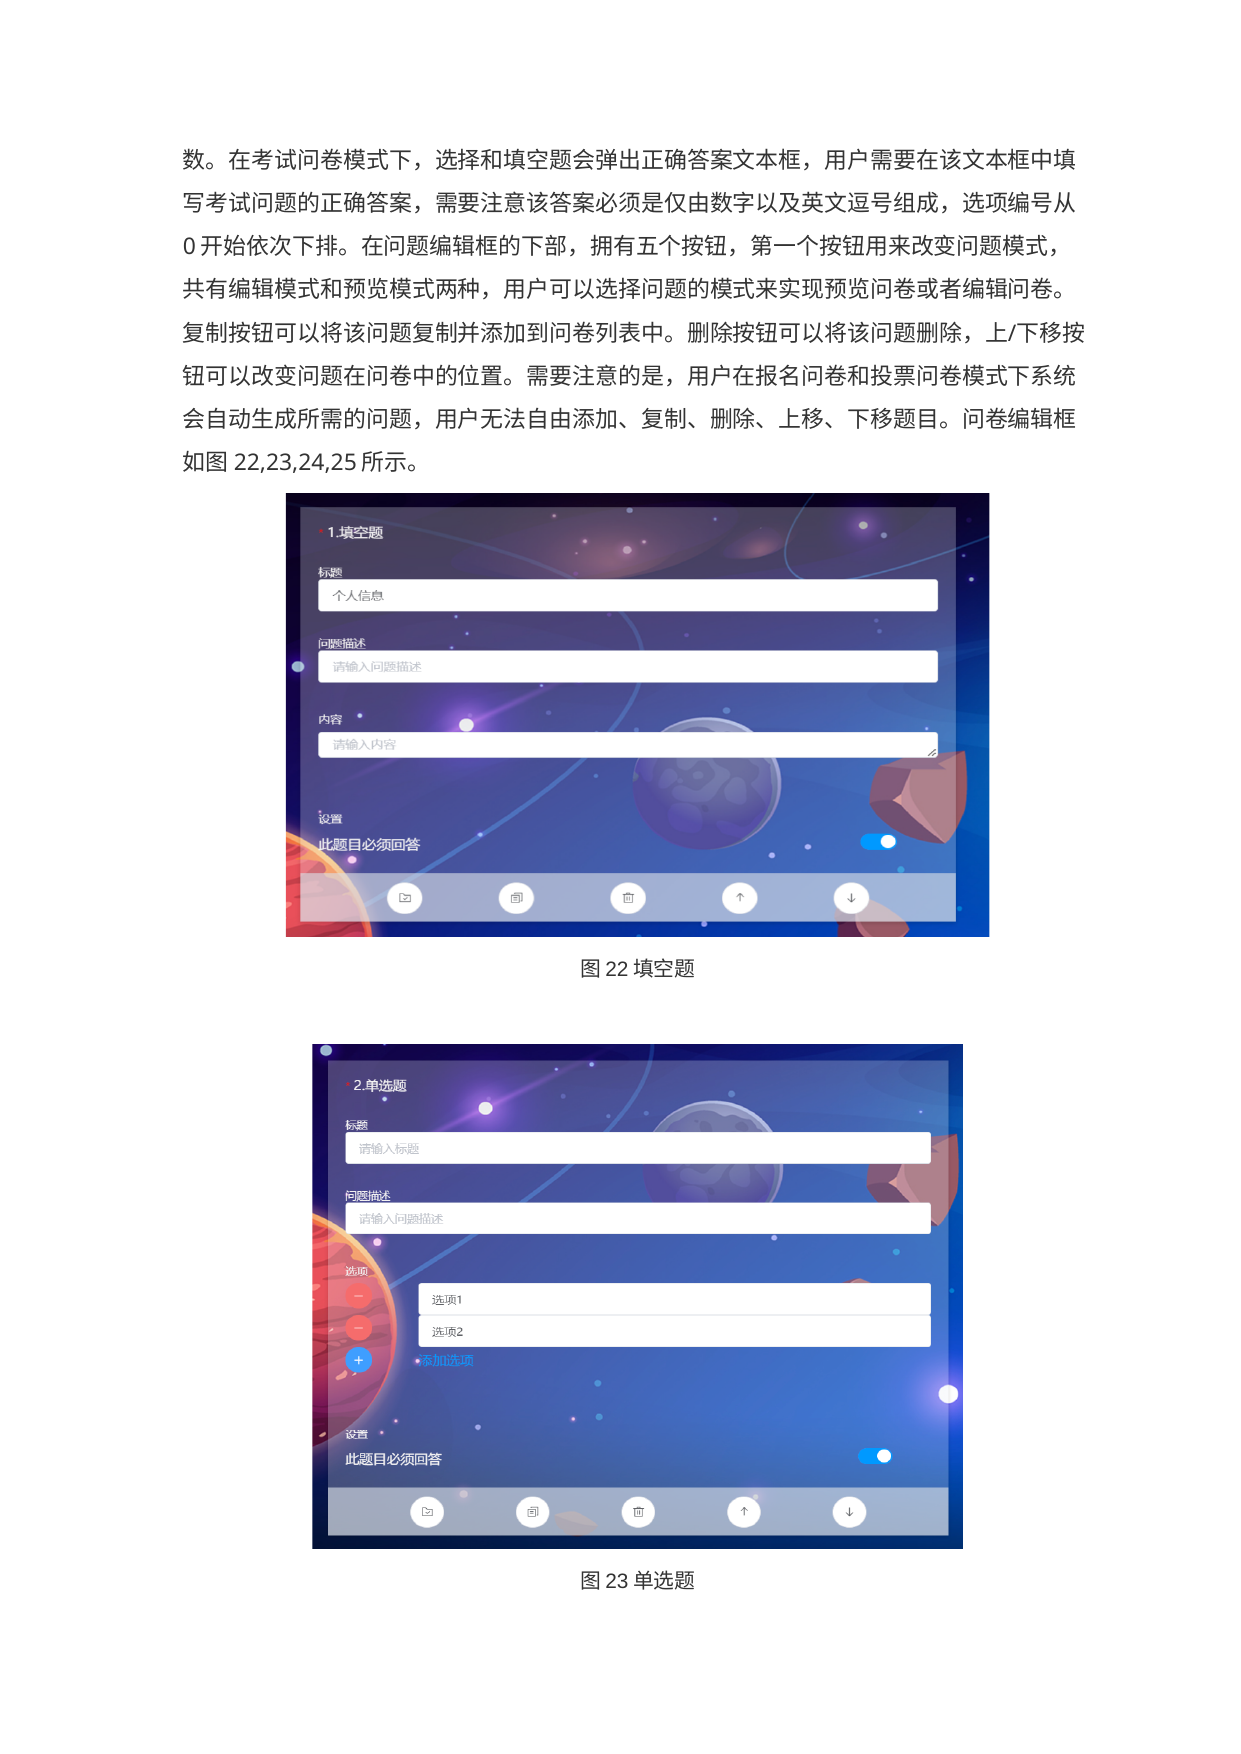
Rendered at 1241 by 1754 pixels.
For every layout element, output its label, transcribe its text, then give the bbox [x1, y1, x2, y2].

picture [312, 1044, 963, 1549]
picture [285, 493, 990, 937]
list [148, 142, 1093, 477]
text 图 22 填空题 [183, 952, 1093, 982]
text 图 23 单选题 [183, 1564, 1093, 1594]
